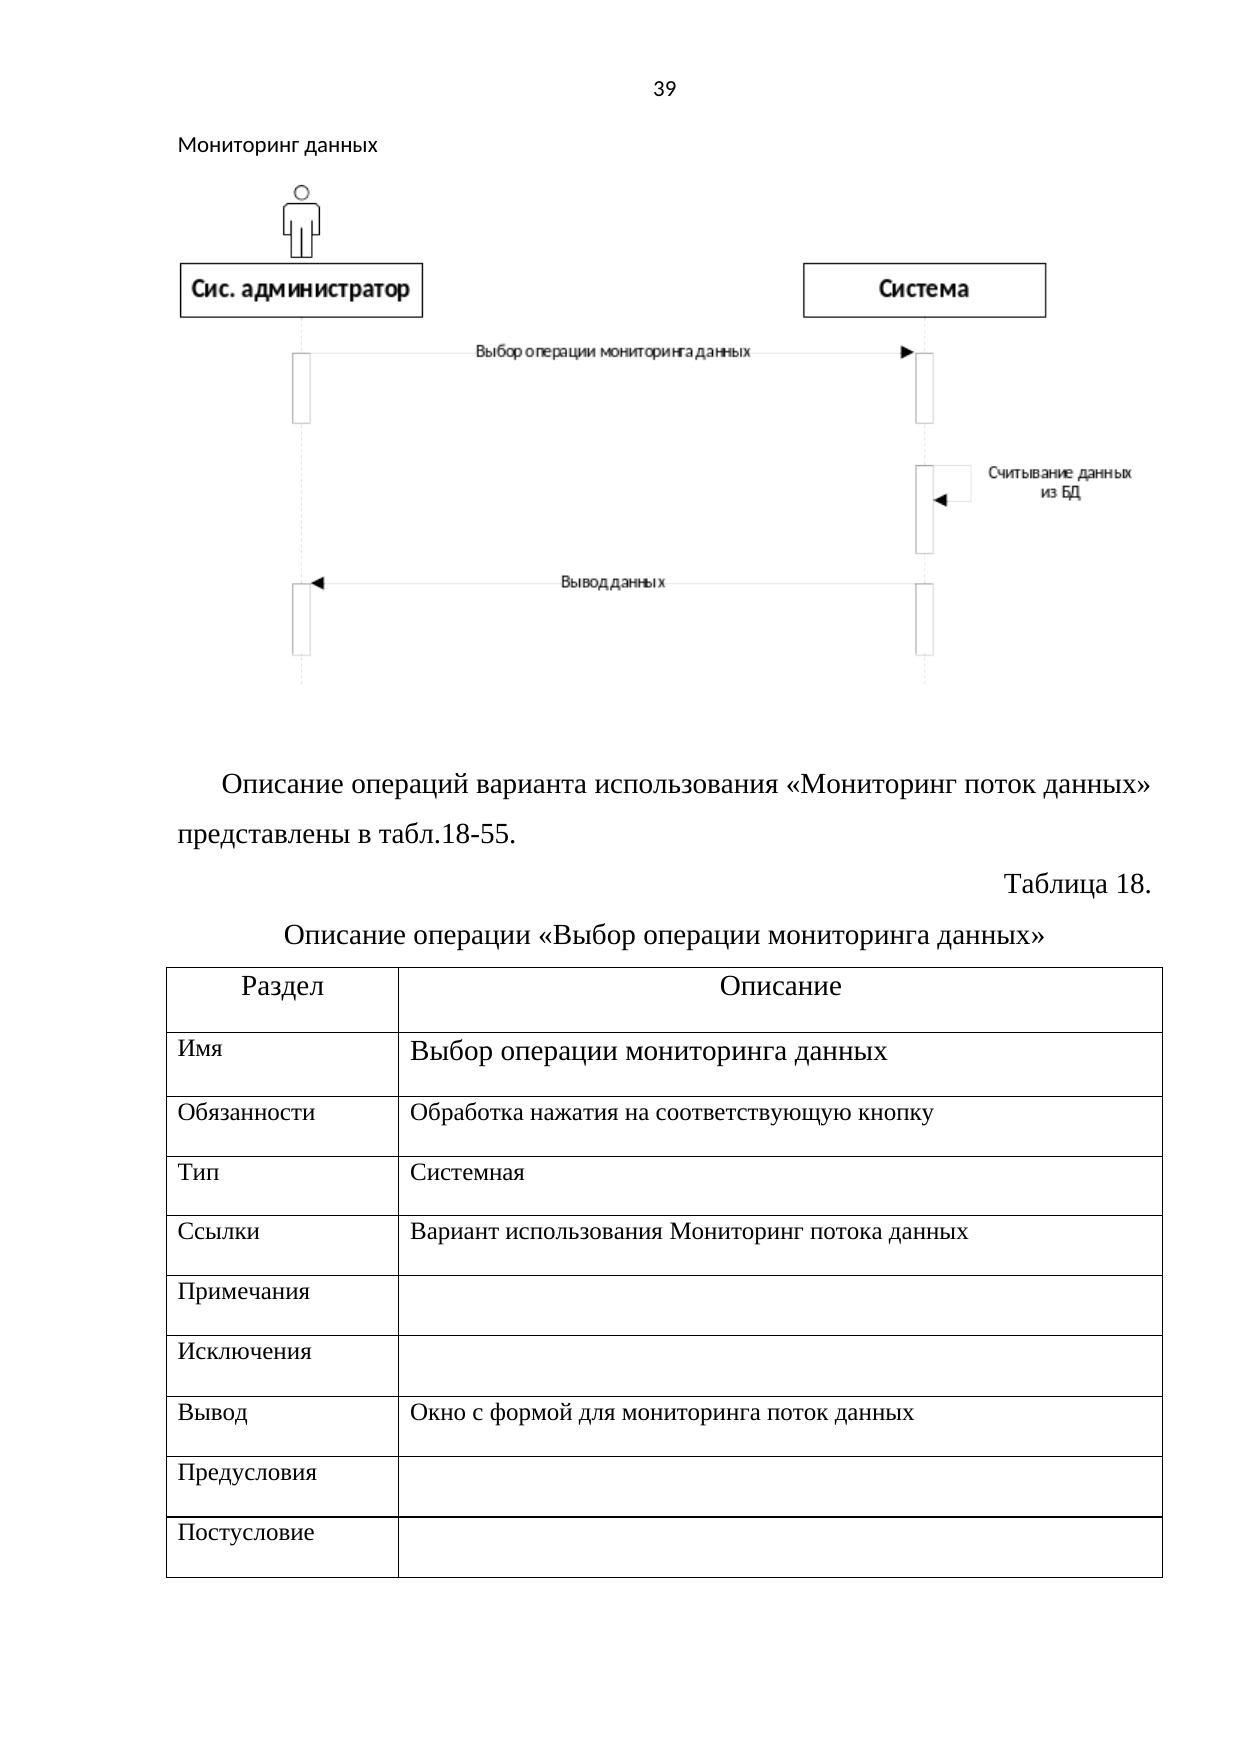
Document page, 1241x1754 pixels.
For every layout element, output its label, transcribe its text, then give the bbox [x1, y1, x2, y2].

table_cell Окно с формой для мониторинга поток данных [399, 1397, 1162, 1456]
table_cell Примечания [167, 1276, 398, 1335]
text Таблица 18. [177, 867, 1152, 900]
table_cell Исключения [167, 1336, 398, 1396]
text Мониторинг данных [177, 130, 1152, 158]
table_cell [399, 1276, 1162, 1335]
table_cell Постусловие [167, 1518, 398, 1577]
table_cell Вывод [167, 1397, 398, 1456]
table_cell Обязанности [167, 1097, 398, 1156]
table_cell Выбор операции мониторинга данных [399, 1033, 1162, 1096]
table_header Раздел [167, 968, 398, 1032]
table_cell Имя [167, 1033, 398, 1096]
table_cell Тип [167, 1157, 398, 1215]
text Описание операции «Выбор операции мониторинга данных» [177, 917, 1152, 950]
text Описание операций варианта использования «Мониторинг поток данных» представлены в табл.18-55. [177, 766, 1152, 850]
table_cell Системная [399, 1157, 1162, 1215]
table_cell Обработка нажатия на соответствующую кнопку [399, 1097, 1162, 1156]
table_cell [399, 1518, 1162, 1577]
table_cell Предусловия [167, 1457, 398, 1516]
table_cell [399, 1457, 1162, 1516]
table_header Описание [399, 968, 1162, 1032]
table_cell Ссылки [167, 1216, 398, 1275]
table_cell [399, 1216, 1162, 1275]
table_cell [399, 1336, 1162, 1396]
